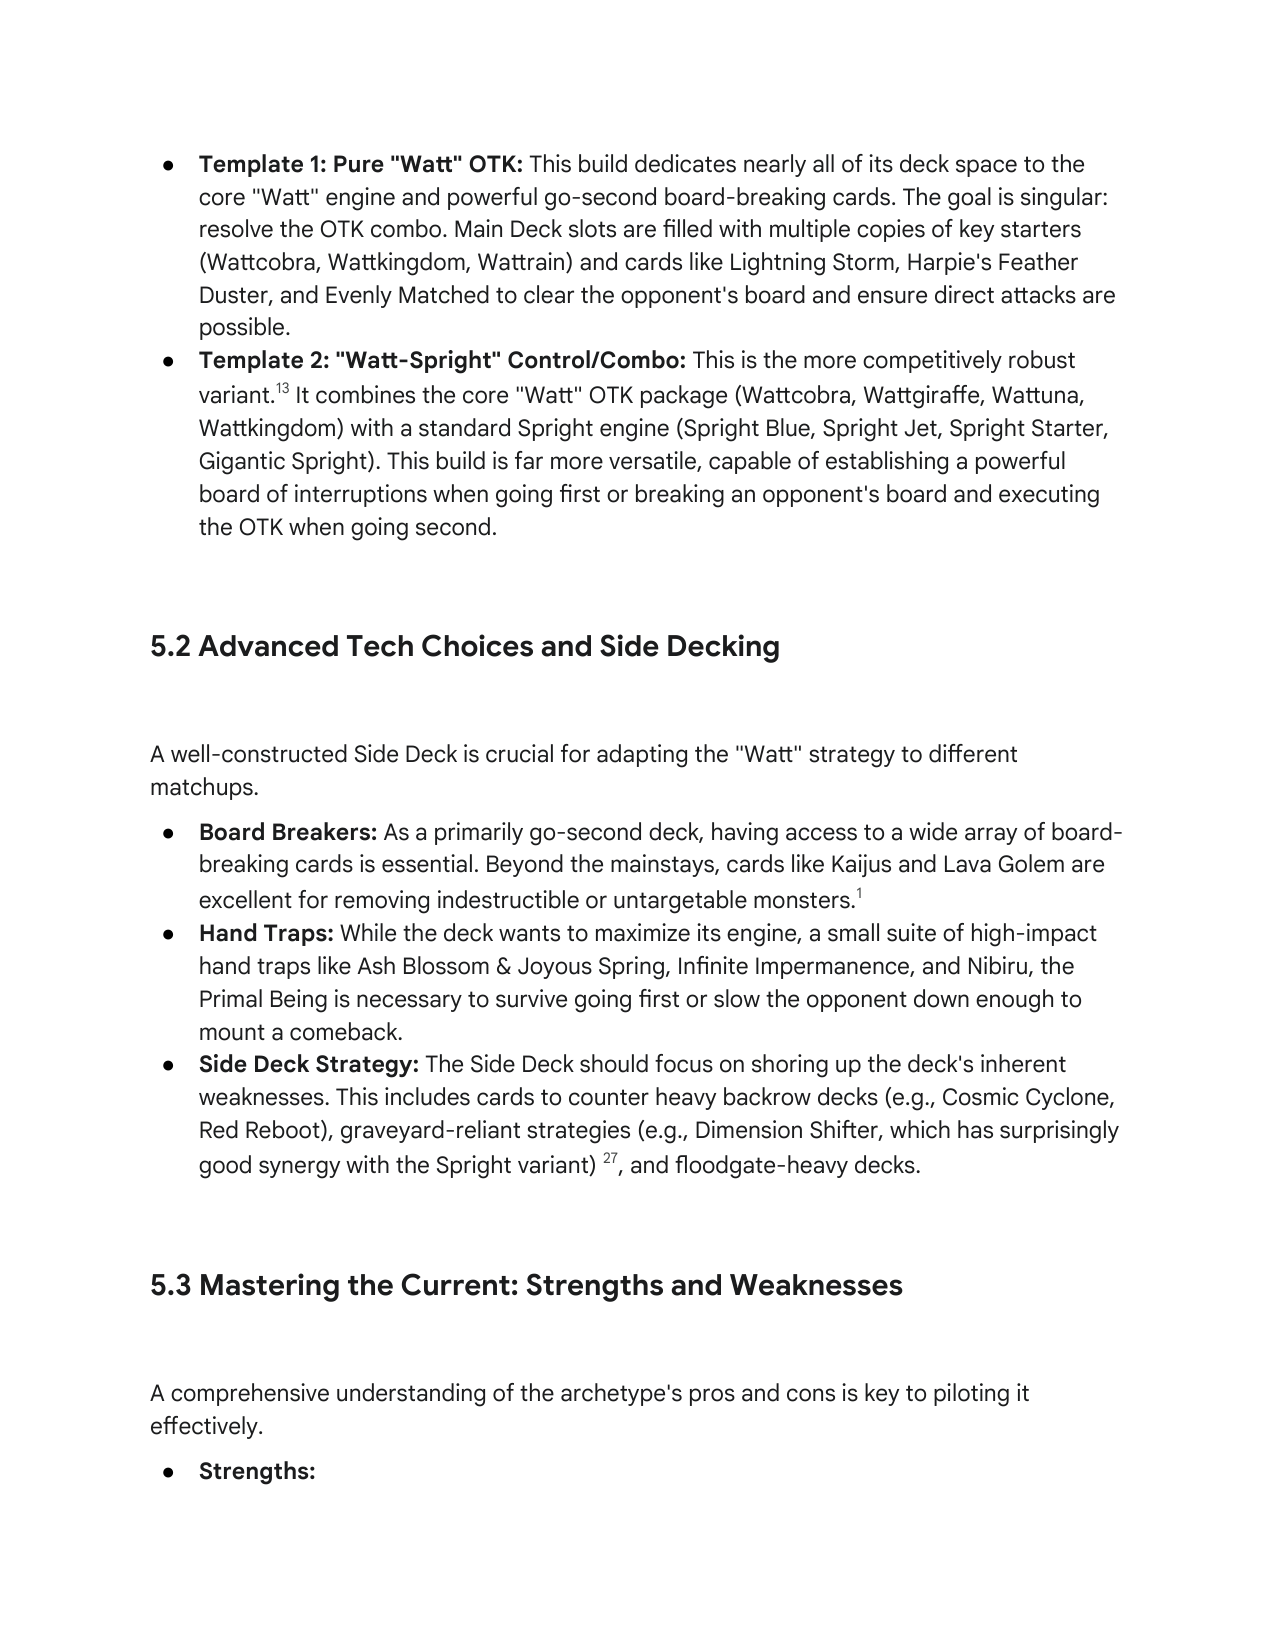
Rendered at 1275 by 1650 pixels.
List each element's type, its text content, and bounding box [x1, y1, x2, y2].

list Hand Traps: While the deck wants to maximize its engine, a small suite of high-impact hand traps like Ash Blossom & Joyous Spring, Infinite Impermanence, and Nibiru, the Primal Being is necessary to survive going first or slow the opponent down enough to mount a comeback. [161, 919, 1125, 1046]
list Template 1: Pure "Watt" OTK: This build dedicates nearly all of its deck space to the core "Watt" engine and powerful go-second board-breaking cards. The goal is singular: resolve the OTK combo. Main Deck slots are filled with multiple copies of key starters (Wattcobra, Wattkingdom, Wattrain) and cards like Lightning Storm, Harpie's Feather Duster, and Evenly Matched to clear the opponent's board and ensure direct attacks are possible. [161, 150, 1125, 342]
text A comprehensive understanding of the archetype's pros and cons is key to piloting it effectively. [150, 1379, 1125, 1441]
list Template 2: "Watt-Spright" Control/Combo: This is the more competitively robust variant.13 It combines the core "Watt" OTK package (Wattcobra, Wattgiraffe, Wattuna, Wattkingdom) with a standard Spright engine (Spright Blue, Spright Jet, Spright Starter, Gigantic Spright). This build is far more versatile, capable of establishing a powerful board of interruptions when going first or breaking an opponent's board and executing the OTK when going second. [161, 346, 1125, 542]
list Side Deck Strategy: The Side Deck should focus on shoring up the deck's inherent weaknesses. This includes cards to counter heavy backrow decks (e.g., Cosmic Cyclone, Red Reboot), graveyard-reliant strategies (e.g., Dimension Shifter, which has surprisingly good synergy with the Spright variant) 27, and floodgate-heavy decks. [161, 1050, 1125, 1180]
subtitle 5.2 Advanced Tech Choices and Side Decking [150, 628, 1125, 665]
subtitle 5.3 Mastering the Current: Strengths and Weaknesses [150, 1267, 1125, 1304]
list Board Breakers: As a primarily go-second deck, having access to a wide array of board-breaking cards is essential. Beyond the mainstays, cards like Kaijus and Lava Golem are excellent for removing indestructible or untargetable monsters.1 [161, 818, 1125, 915]
list Strengths: [161, 1457, 1125, 1486]
text A well-constructed Side Deck is crucial for adapting the "Watt" strategy to different matchups. [150, 740, 1125, 802]
